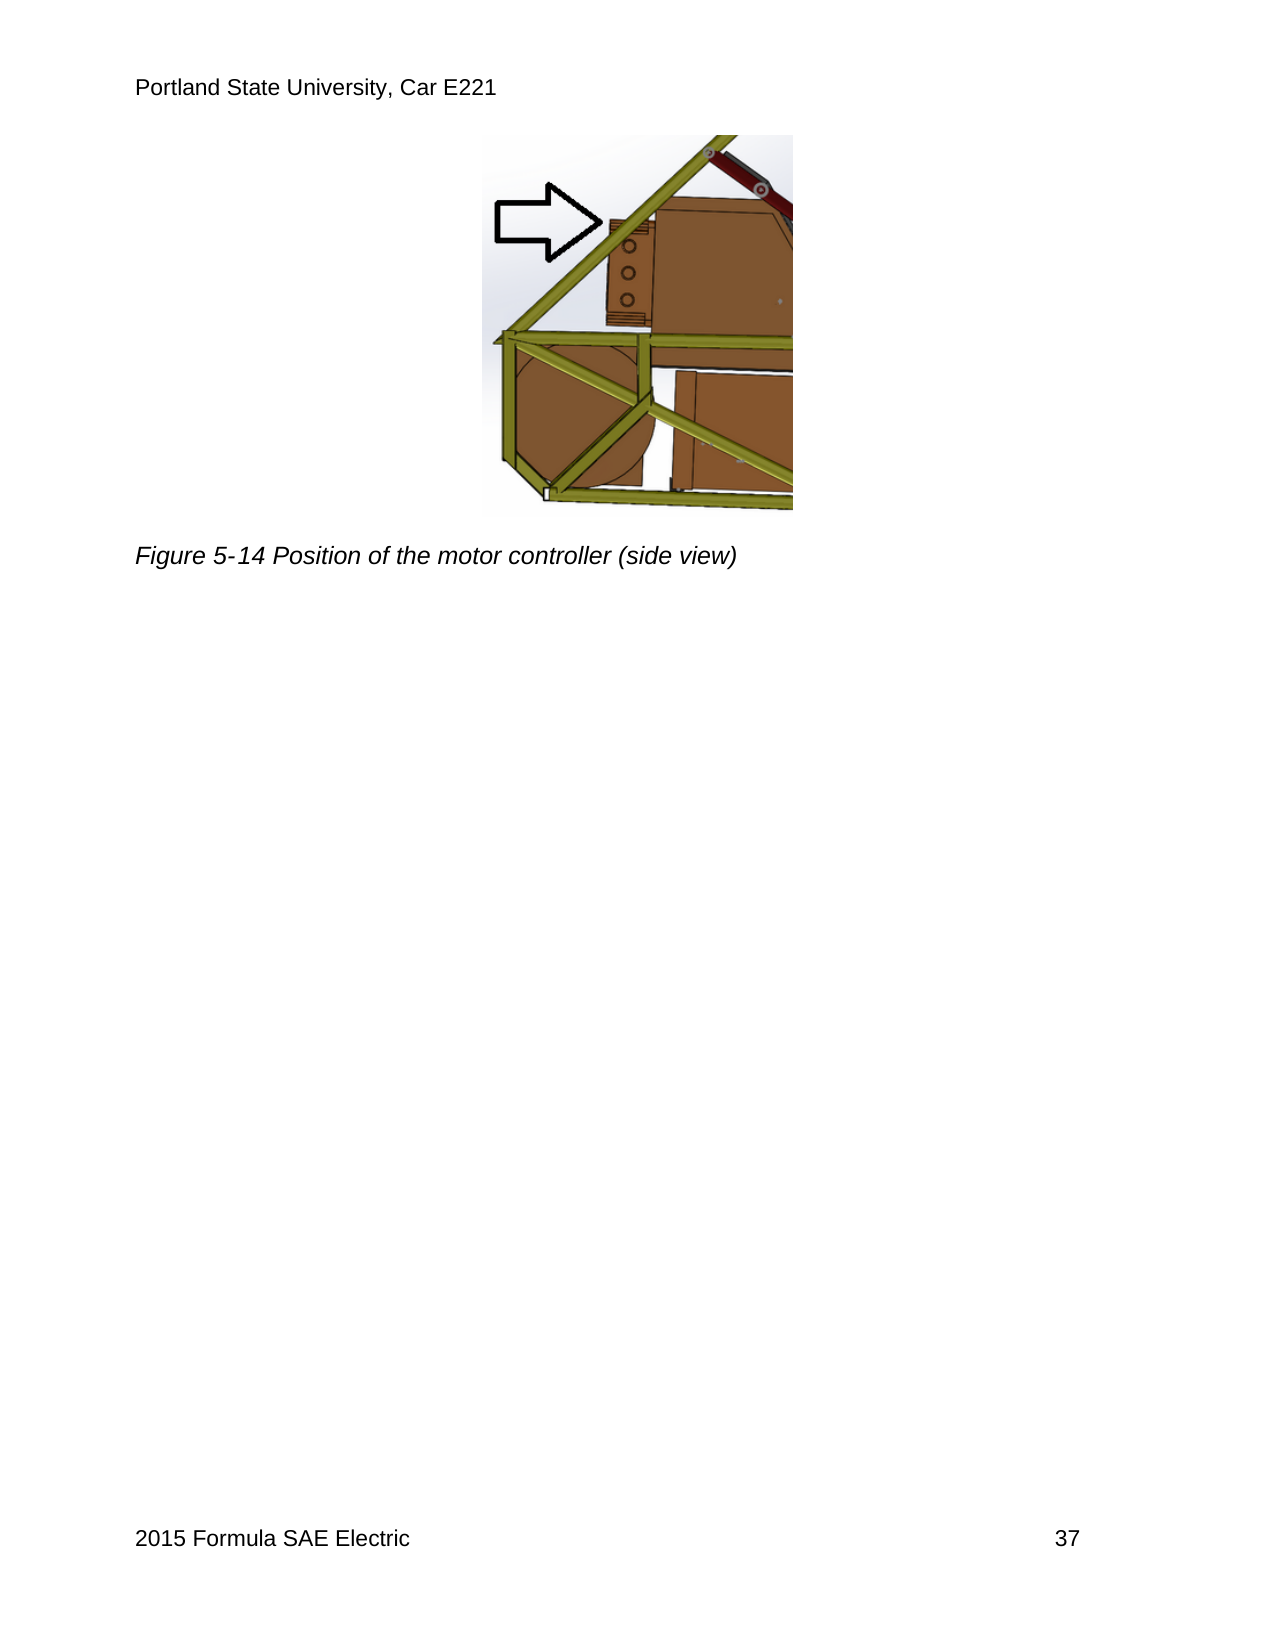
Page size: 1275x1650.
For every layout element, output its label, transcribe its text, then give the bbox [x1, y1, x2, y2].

picture [482, 135, 793, 517]
